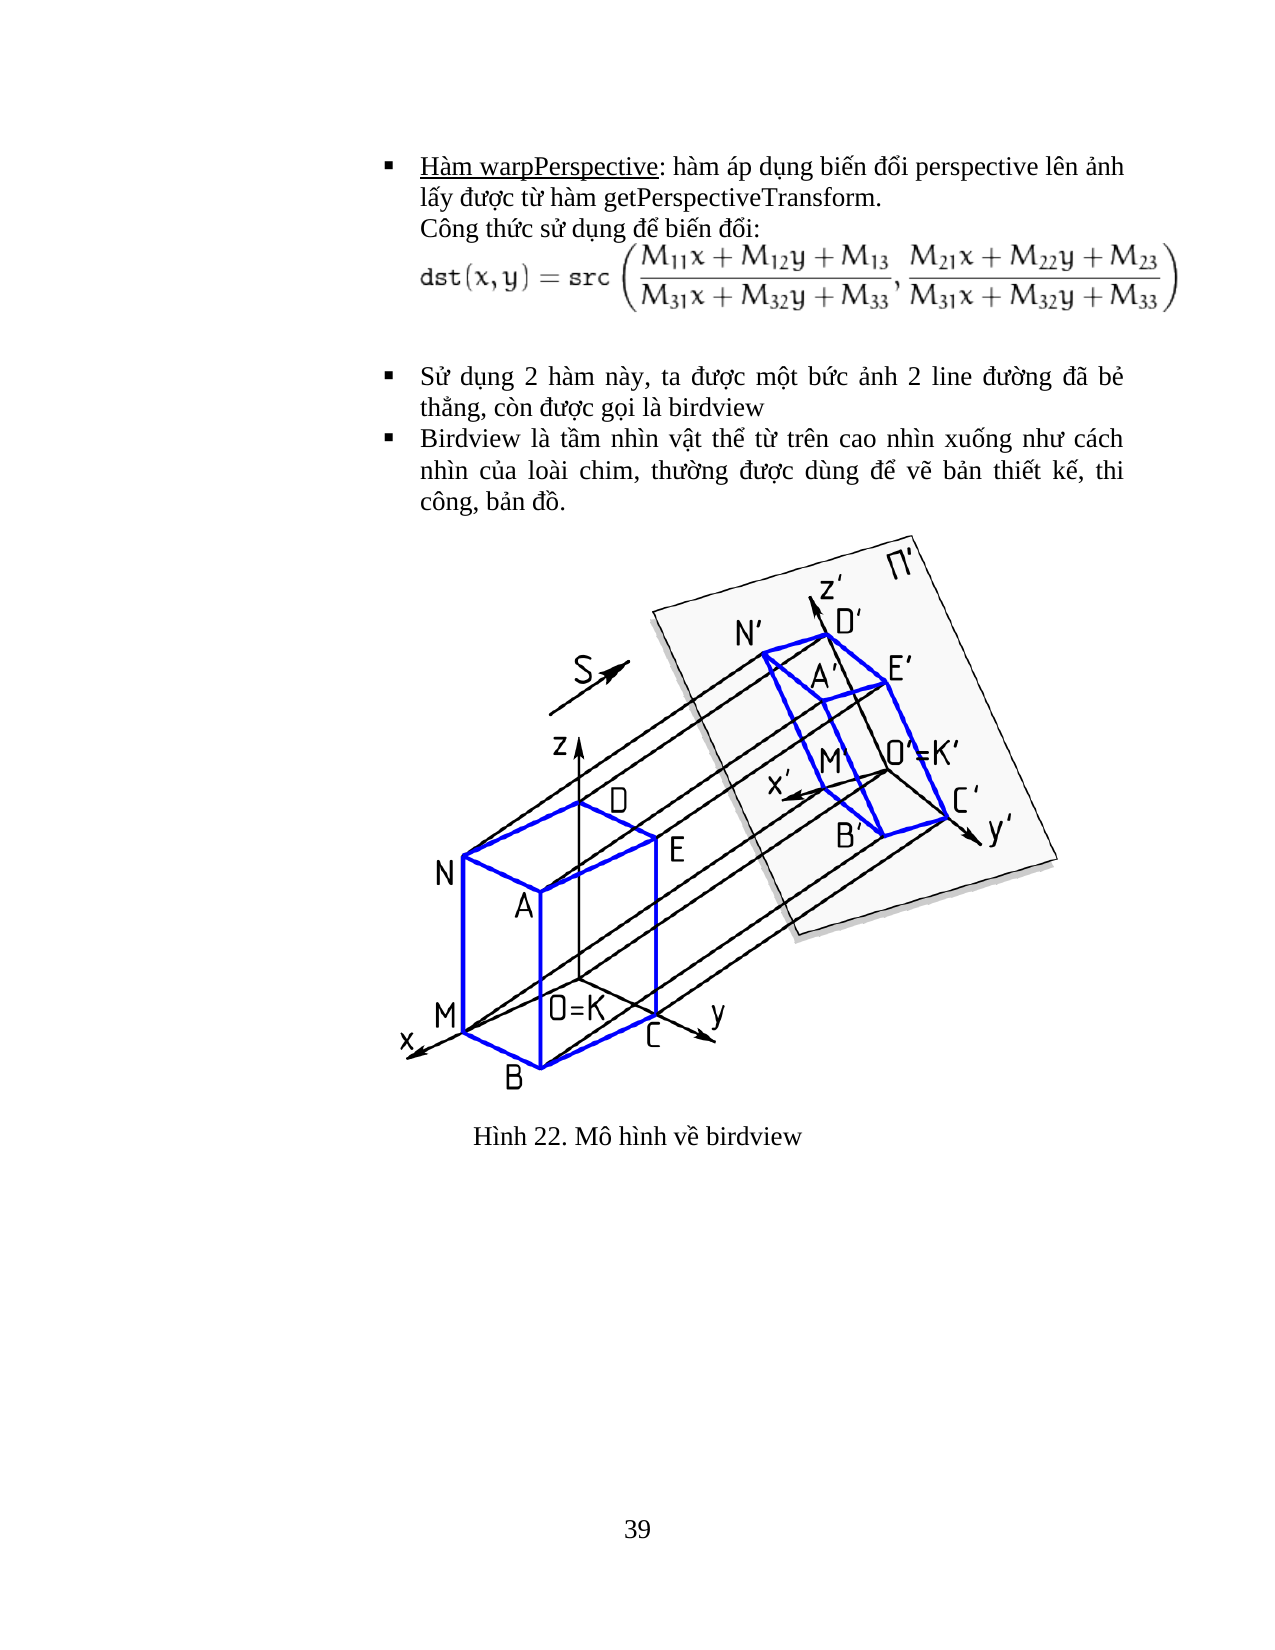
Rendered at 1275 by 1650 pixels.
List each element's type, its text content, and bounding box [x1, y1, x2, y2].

picture [382, 516, 1075, 1105]
list Sử dụng 2 hàm này, ta được một bức ảnh 2 line đường đã bẻ thẳng, còn được gọi là birdview [382, 360, 1125, 423]
list Hàm warpPerspective: hàm áp dụng biến đổi perspective lên ảnh lấy được từ hàm getPerspectiveTransform. [382, 150, 1125, 212]
list Birdview là tầm nhìn vật thể từ trên cao nhìn xuống như cách nhìn của loài chim, thường được dùng để vẽ bản thiết kế, thi công, bản đồ. [382, 423, 1125, 516]
list Công thức sử dụng để biến đổi: [420, 212, 1125, 243]
picture [420, 243, 1178, 314]
text Hình 22. Mô hình về birdview [150, 1120, 1125, 1151]
